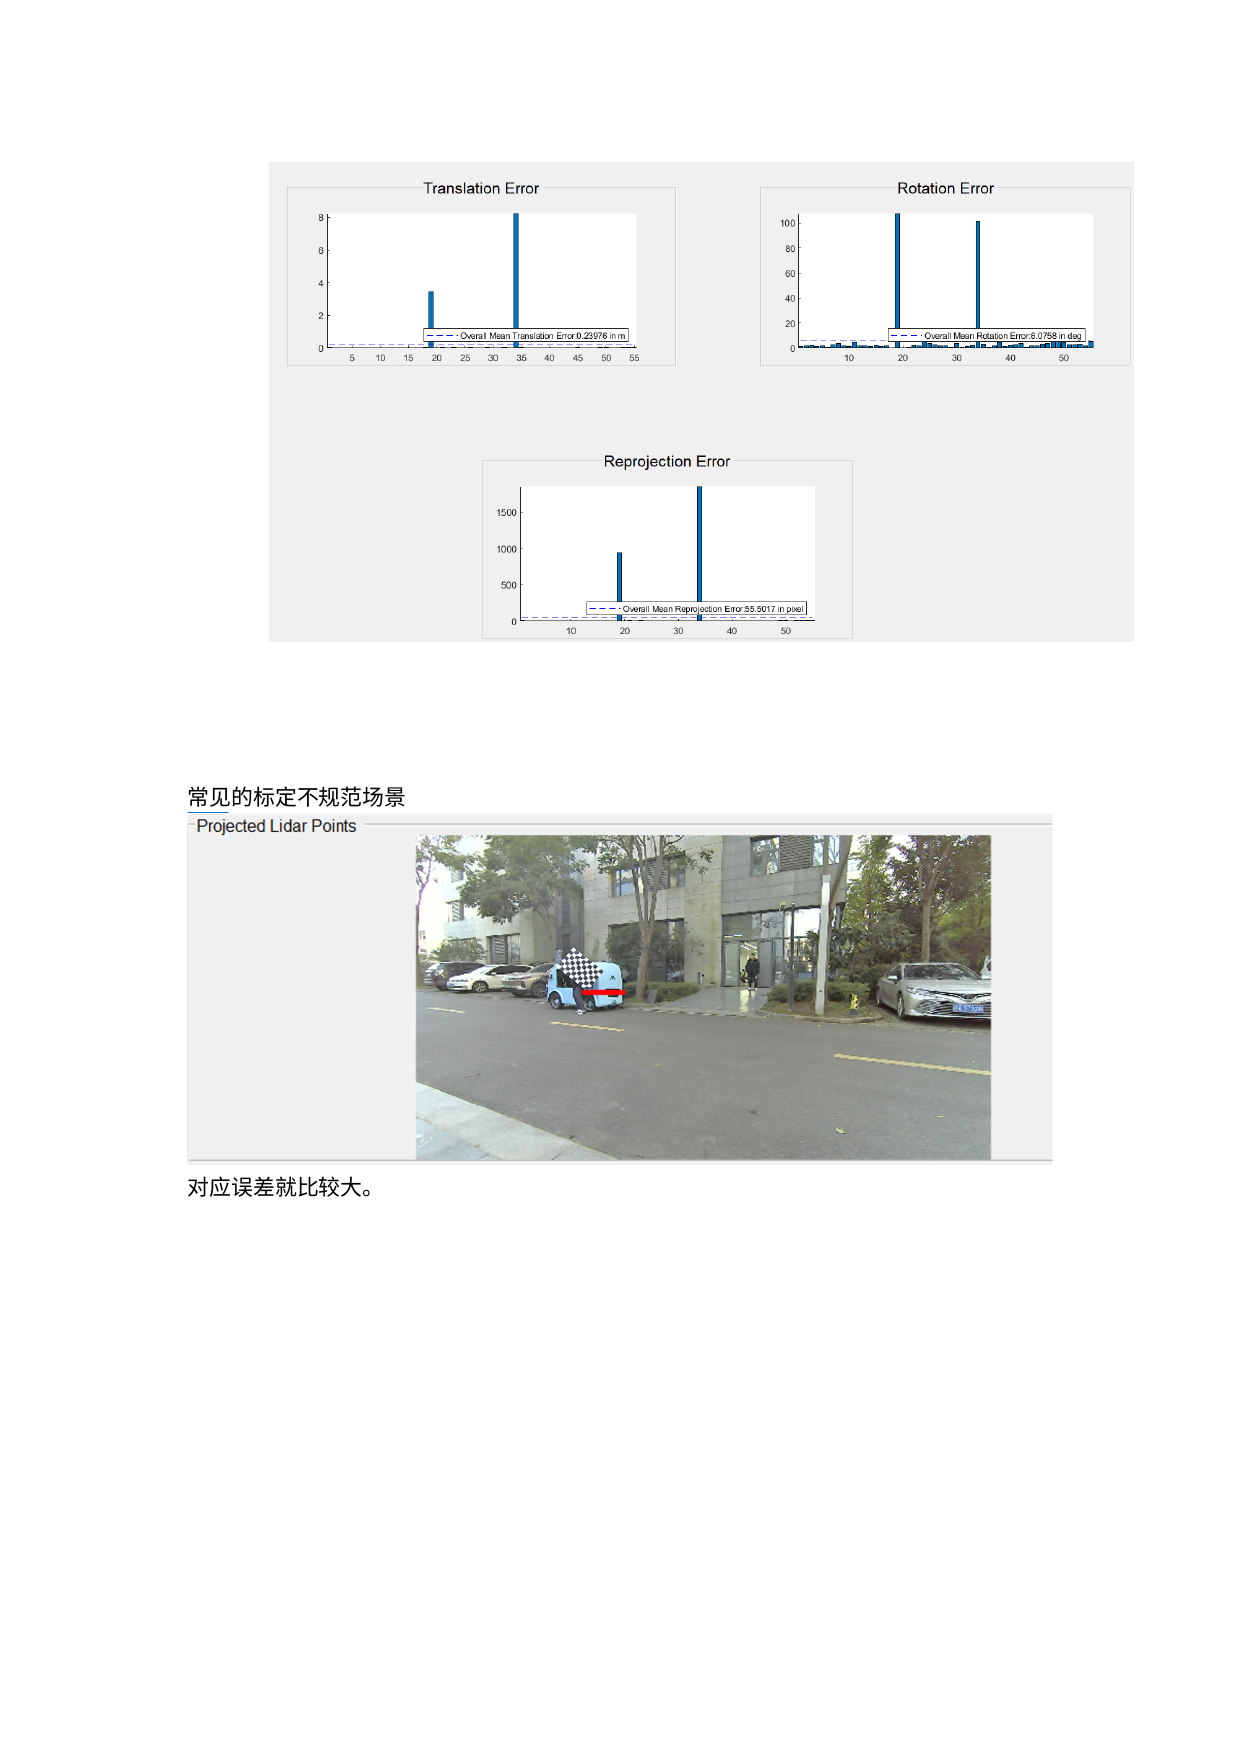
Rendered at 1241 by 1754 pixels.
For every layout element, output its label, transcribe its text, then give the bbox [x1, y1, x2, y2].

picture [268, 162, 1134, 642]
text 对应误差就比较大。 [187, 1169, 1053, 1202]
picture [187, 812, 1053, 1165]
text 常见的标定不规范场景 [187, 779, 1053, 812]
